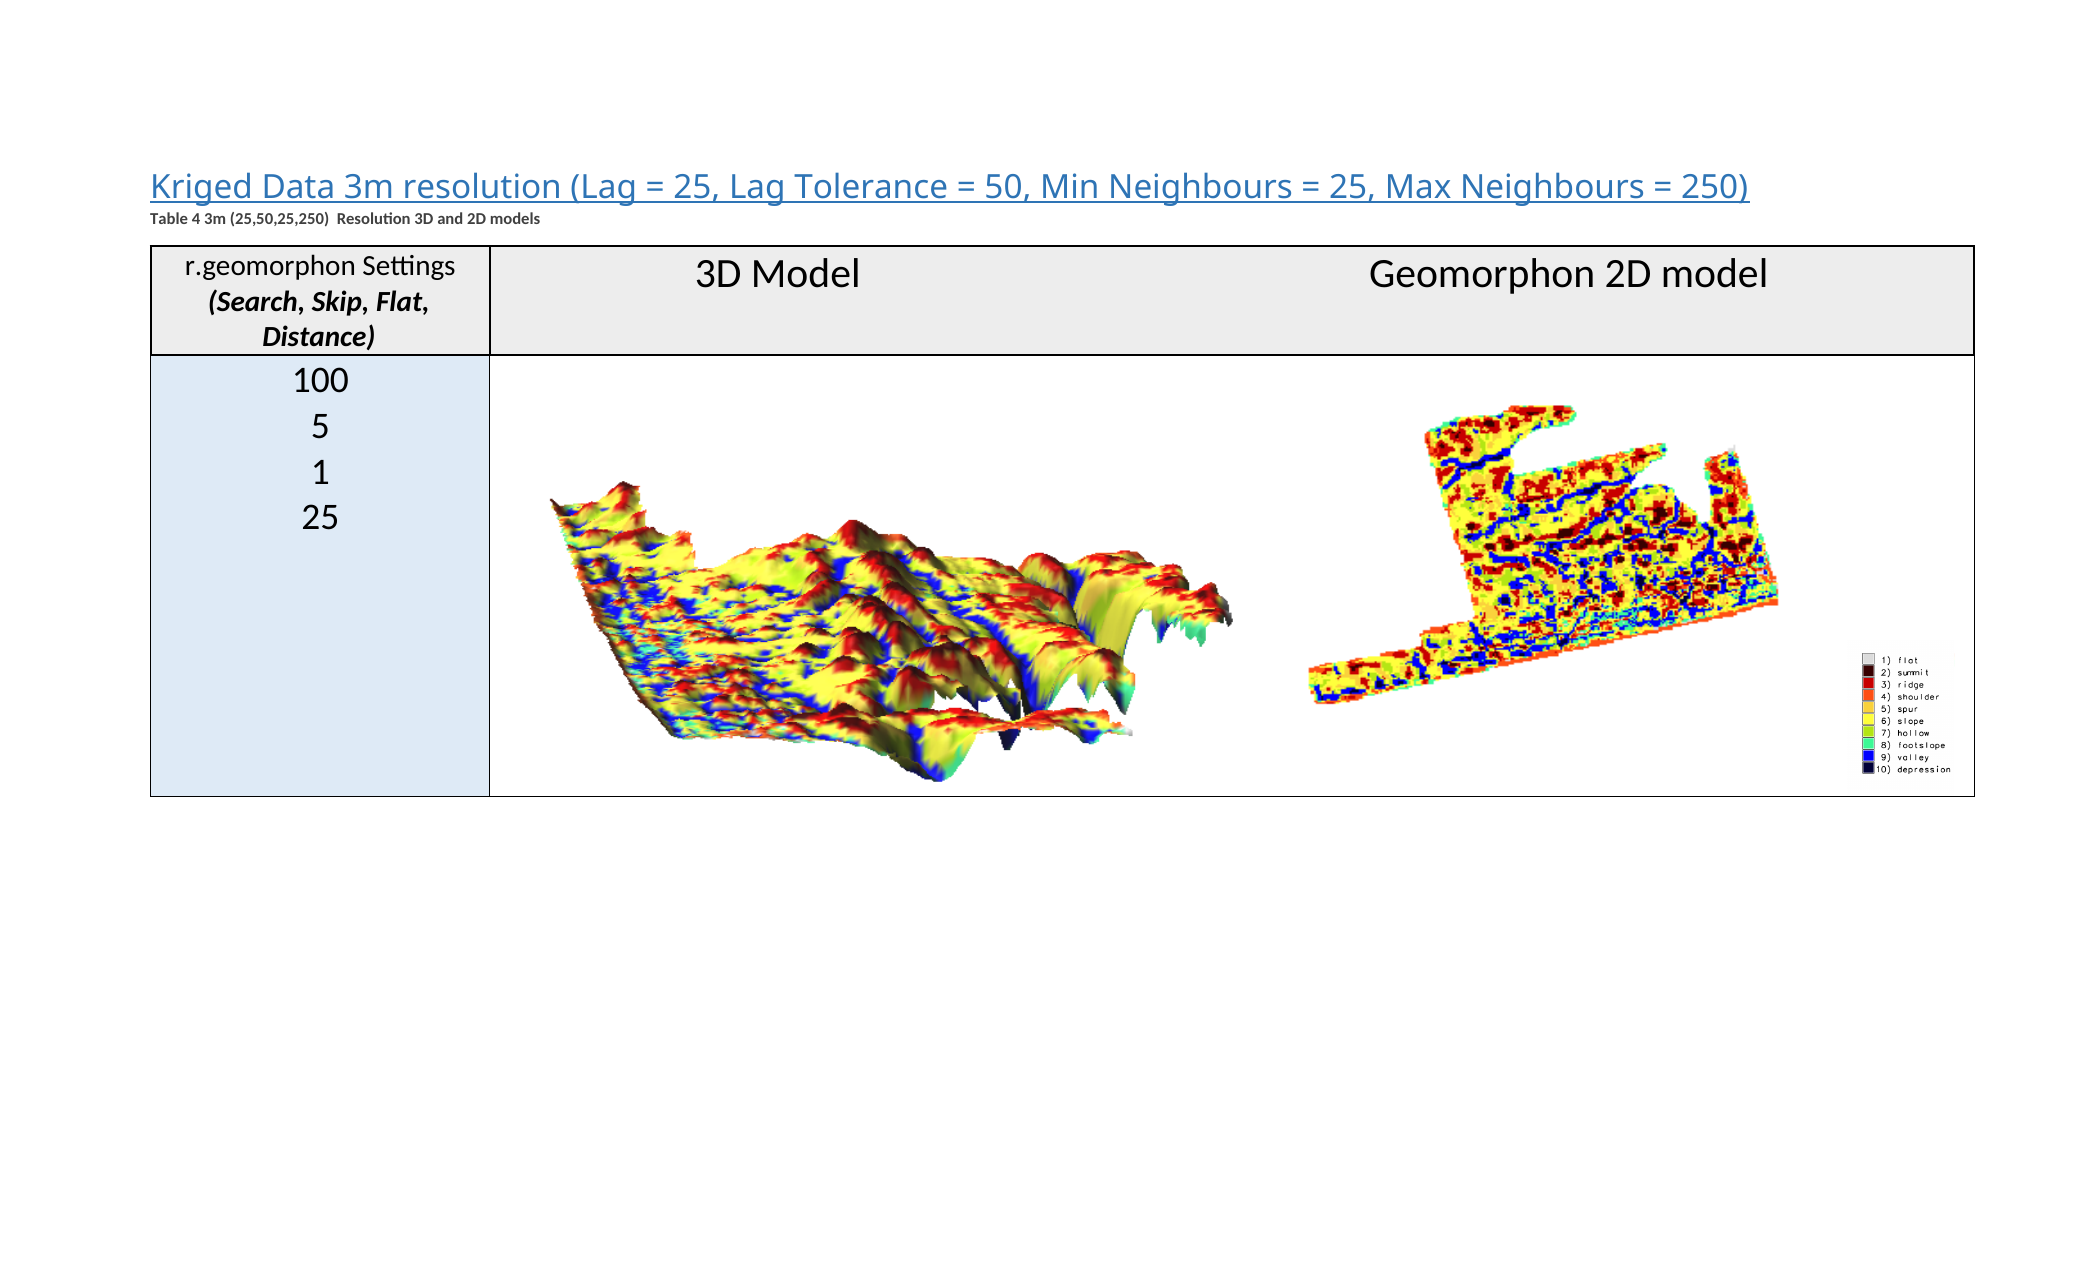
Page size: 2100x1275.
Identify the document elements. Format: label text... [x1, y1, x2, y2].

table_cell [1848, 356, 1974, 796]
table_header 3D Model Geomorphon 2D model [491, 247, 1973, 354]
table_cell [490, 356, 1286, 796]
table_cell 100 5 1 25 [151, 356, 489, 796]
subtitle Kriged Data 3m resolution (Lag = 25, Lag Tolerance = 50, Min Neighbours = 25, Max Neighbours = 250) [150, 162, 1950, 208]
table_header r.geomorphon Settings (Search, Skip, Flat, Distance) [152, 247, 489, 354]
picture [501, 356, 1955, 796]
